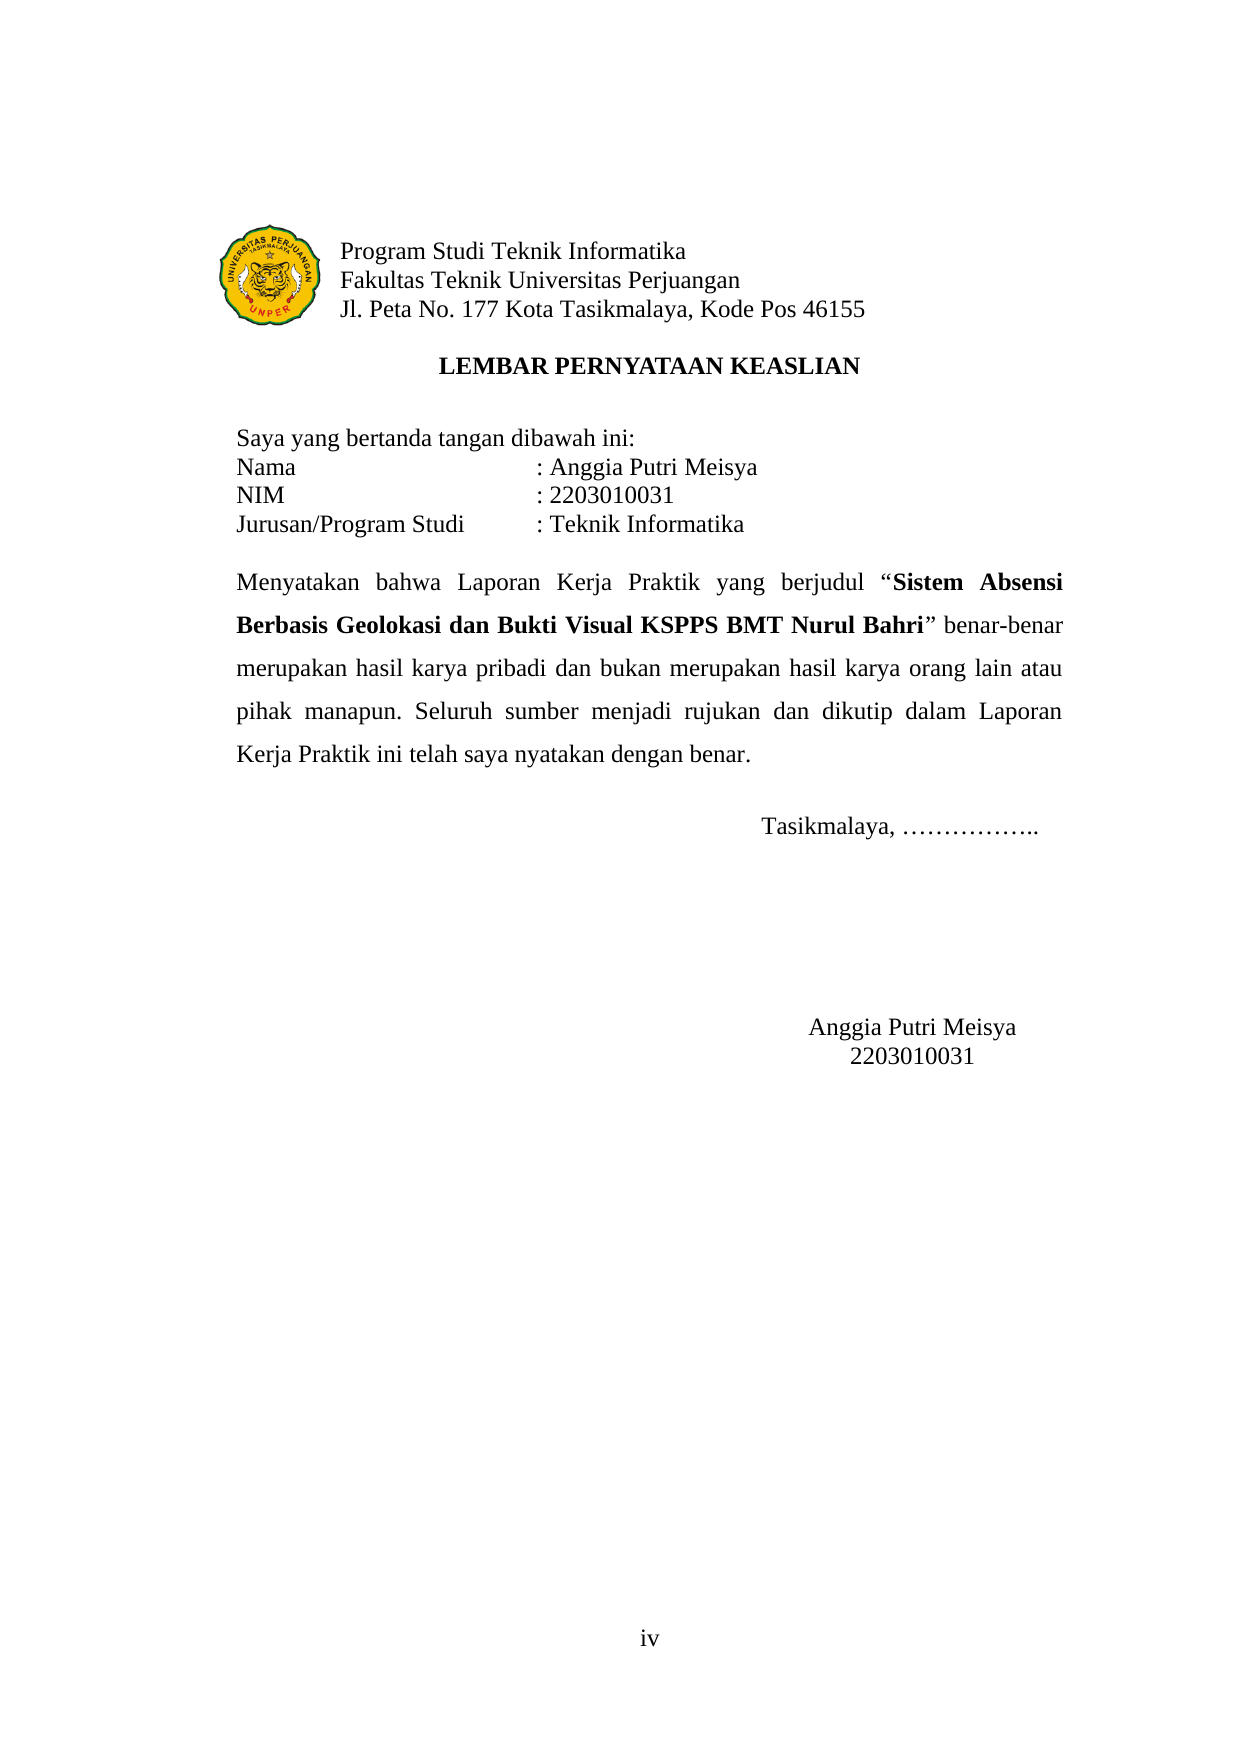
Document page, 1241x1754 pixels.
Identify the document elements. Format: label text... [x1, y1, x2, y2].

text 2203010031 [236, 1041, 1063, 1070]
text Menyatakan bahwa Laporan Kerja Praktik yang berjudul “Sistem Absensi Berbasis Geolokasi dan Bukti Visual KSPPS BMT Nurul Bahri” benar-benar merupakan hasil karya pribadi dan bukan merupakan hasil karya orang lain atau pihak manapun. Seluruh sumber menjadi rujukan dan dikutip dalam Laporan Kerja Praktik ini telah saya nyatakan dengan benar. [236, 567, 1063, 768]
text NIM : 2203010031 [236, 481, 1063, 509]
text Nama : Anggia Putri Meisya [236, 452, 1063, 481]
text Jl. Peta No. 177 Kota Tasikmalaya, Kode Pos 46155 [340, 294, 1063, 322]
text Anggia Putri Meisya [686, 1012, 1063, 1041]
list LEMBAR PERNYATAAN KEASLIAN [236, 351, 1063, 380]
text Saya yang bertanda tangan dibawah ini: [236, 423, 1063, 452]
text Fakultas Teknik Universitas Perjuangan [340, 265, 1063, 294]
picture [214, 219, 324, 330]
text Program Studi Teknik Informatika [340, 236, 1063, 265]
text Tasikmalaya, …………….. [686, 811, 1063, 840]
text Jurusan/Program Studi : Teknik Informatika [236, 509, 1063, 538]
